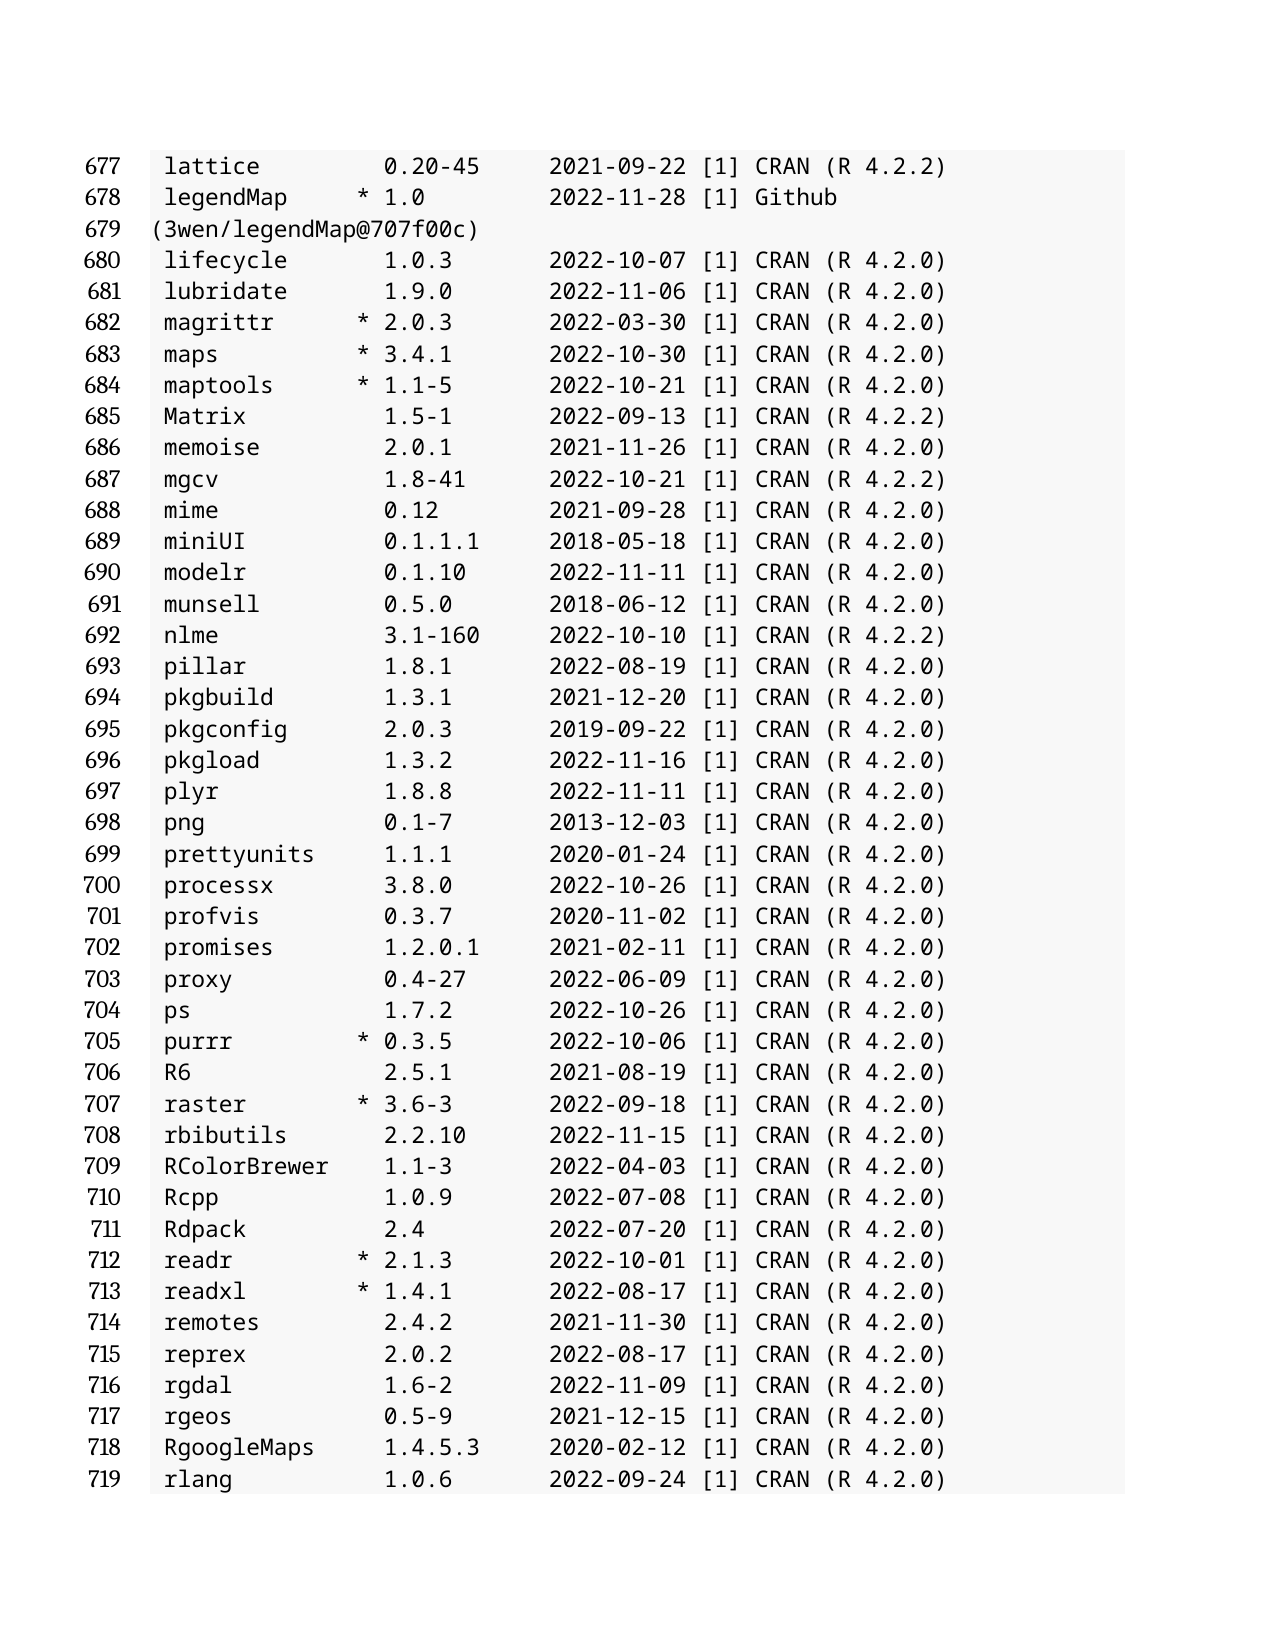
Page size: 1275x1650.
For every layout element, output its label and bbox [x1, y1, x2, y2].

text [150, 150, 1125, 1494]
